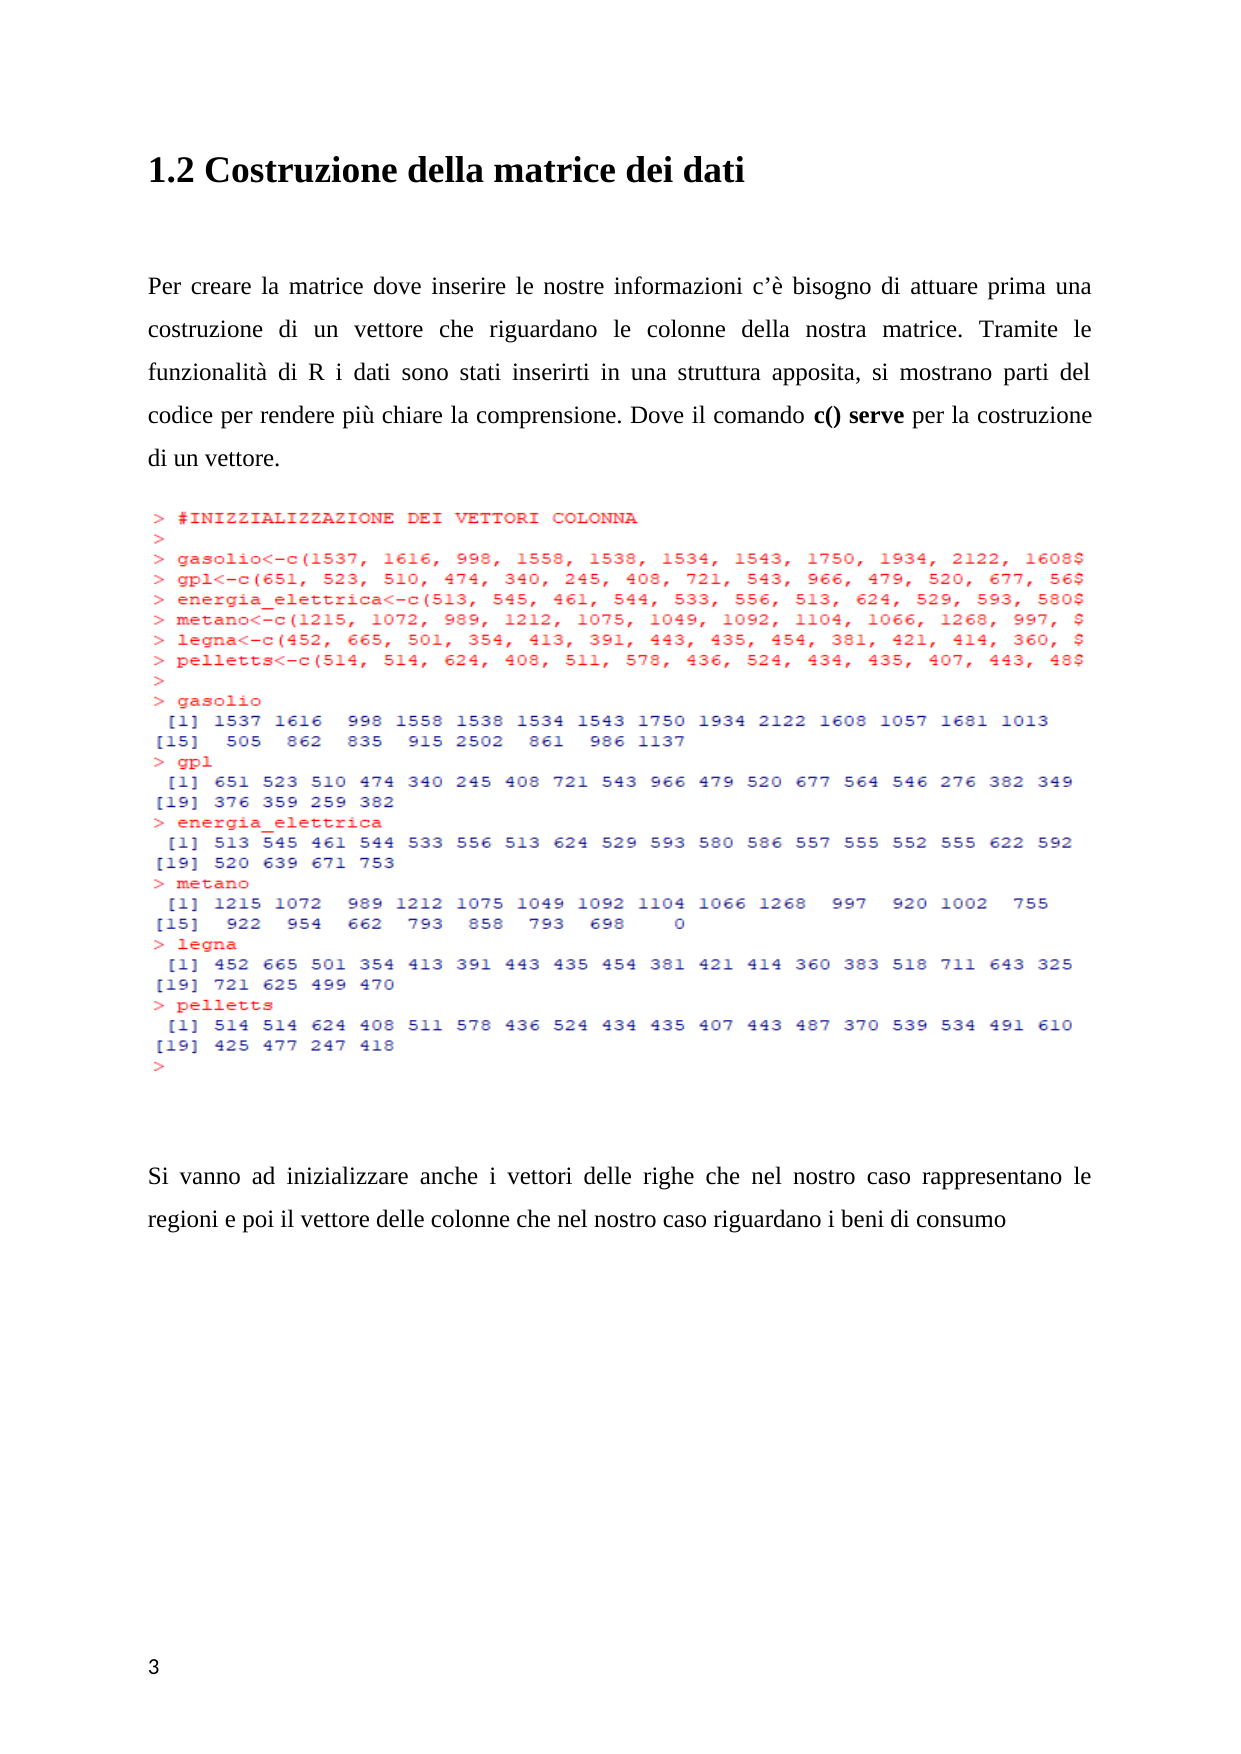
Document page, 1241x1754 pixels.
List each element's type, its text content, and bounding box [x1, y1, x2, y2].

subtitle 1.2 Costruzione della matrice dei dati [148, 148, 1092, 191]
text Per creare la matrice dove inserire le nostre informazioni c’è bisogno di attuare prima una costruzione di un vettore che riguardano le colonne della nostra matrice. Tramite le funzionalità di R i dati sono stati inserirti in una struttura apposita, si mostrano parti del codice per rendere più chiare la comprensione. Dove il comando c() serve per la costruzione di un vettore. [148, 271, 1092, 472]
picture [147, 503, 1093, 1071]
text Si vanno ad inizializzare anche i vettori delle righe che nel nostro caso rappresentano le regioni e poi il vettore delle colonne che nel nostro caso riguardano i beni di consumo [148, 1161, 1092, 1233]
